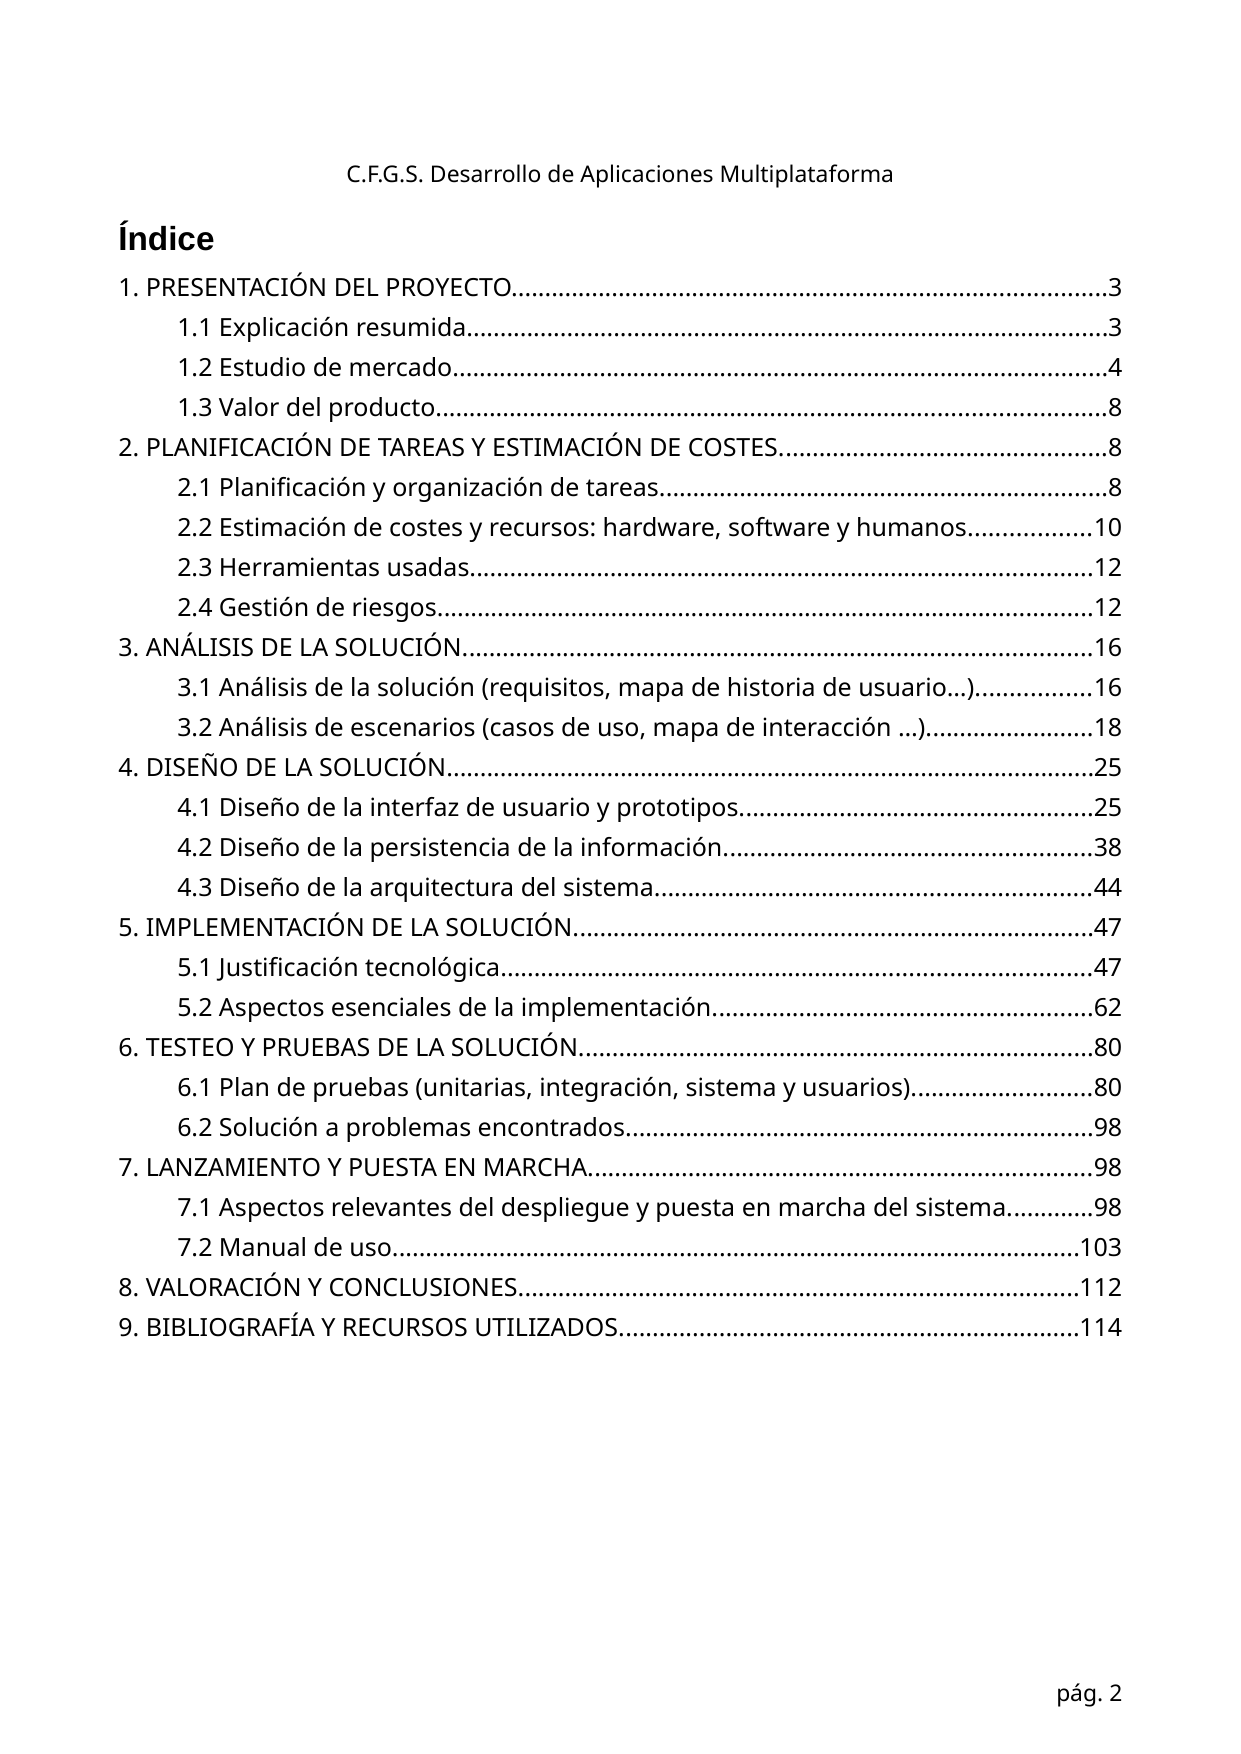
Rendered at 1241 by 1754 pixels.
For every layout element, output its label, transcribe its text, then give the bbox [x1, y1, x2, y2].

text C.F.G.S. Desarrollo de Aplicaciones Multiplataforma [118, 158, 1122, 189]
